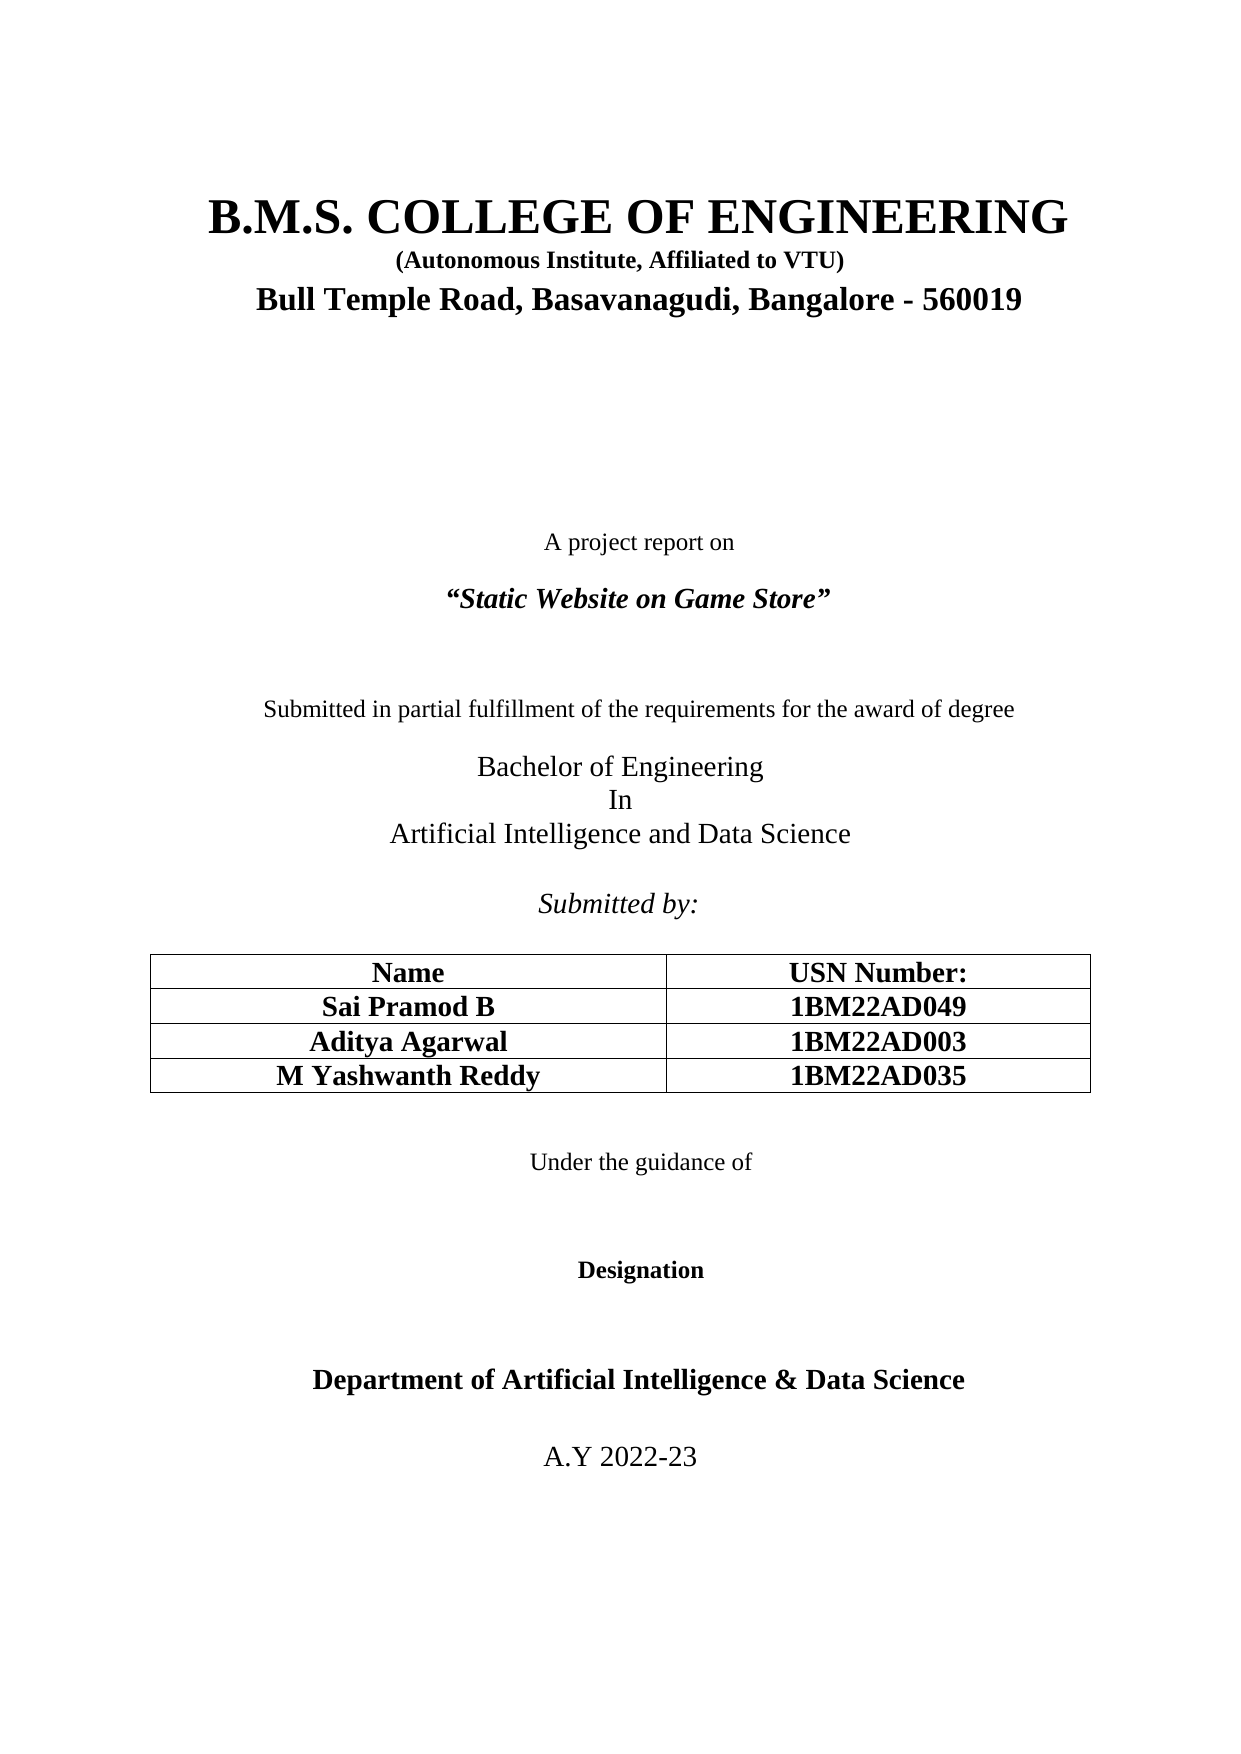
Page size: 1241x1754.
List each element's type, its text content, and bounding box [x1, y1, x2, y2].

text Department of Artificial Intelligence & Data Science [305, 1362, 973, 1396]
text Under the guidance of [517, 1147, 761, 1176]
text (Autonomous Institute, Affiliated to VTU) [150, 245, 1090, 273]
table_header Name [151, 955, 666, 988]
text A.Y 2022-23 [150, 1439, 1090, 1473]
table_cell M Yashwanth Reddy [151, 1059, 666, 1092]
text Artificial Intelligence and Data Science [150, 816, 1090, 849]
text Bachelor of Engineering [150, 749, 1090, 782]
table_cell Aditya Agarwal [151, 1024, 666, 1057]
text B.M.S. COLLEGE OF ENGINEERING [187, 187, 1090, 245]
table_cell 1BM22AD003 [667, 1024, 1090, 1057]
table_header USN Number: [667, 955, 1090, 988]
text Designation [517, 1255, 761, 1284]
text Submitted by: [150, 887, 1090, 920]
text In [150, 782, 1090, 816]
table_cell 1BM22AD035 [667, 1059, 1090, 1092]
text “Static Website on Game Store” [187, 581, 1090, 615]
table_cell 1BM22AD049 [667, 989, 1090, 1023]
text A project report on [188, 527, 1090, 555]
table_cell Sai Pramod B [151, 989, 666, 1023]
text Bull Temple Road, Basavanagudi, Bangalore - 560019 [188, 279, 1090, 318]
text Submitted in partial fulfillment of the requirements for the award of degree [188, 694, 1090, 723]
